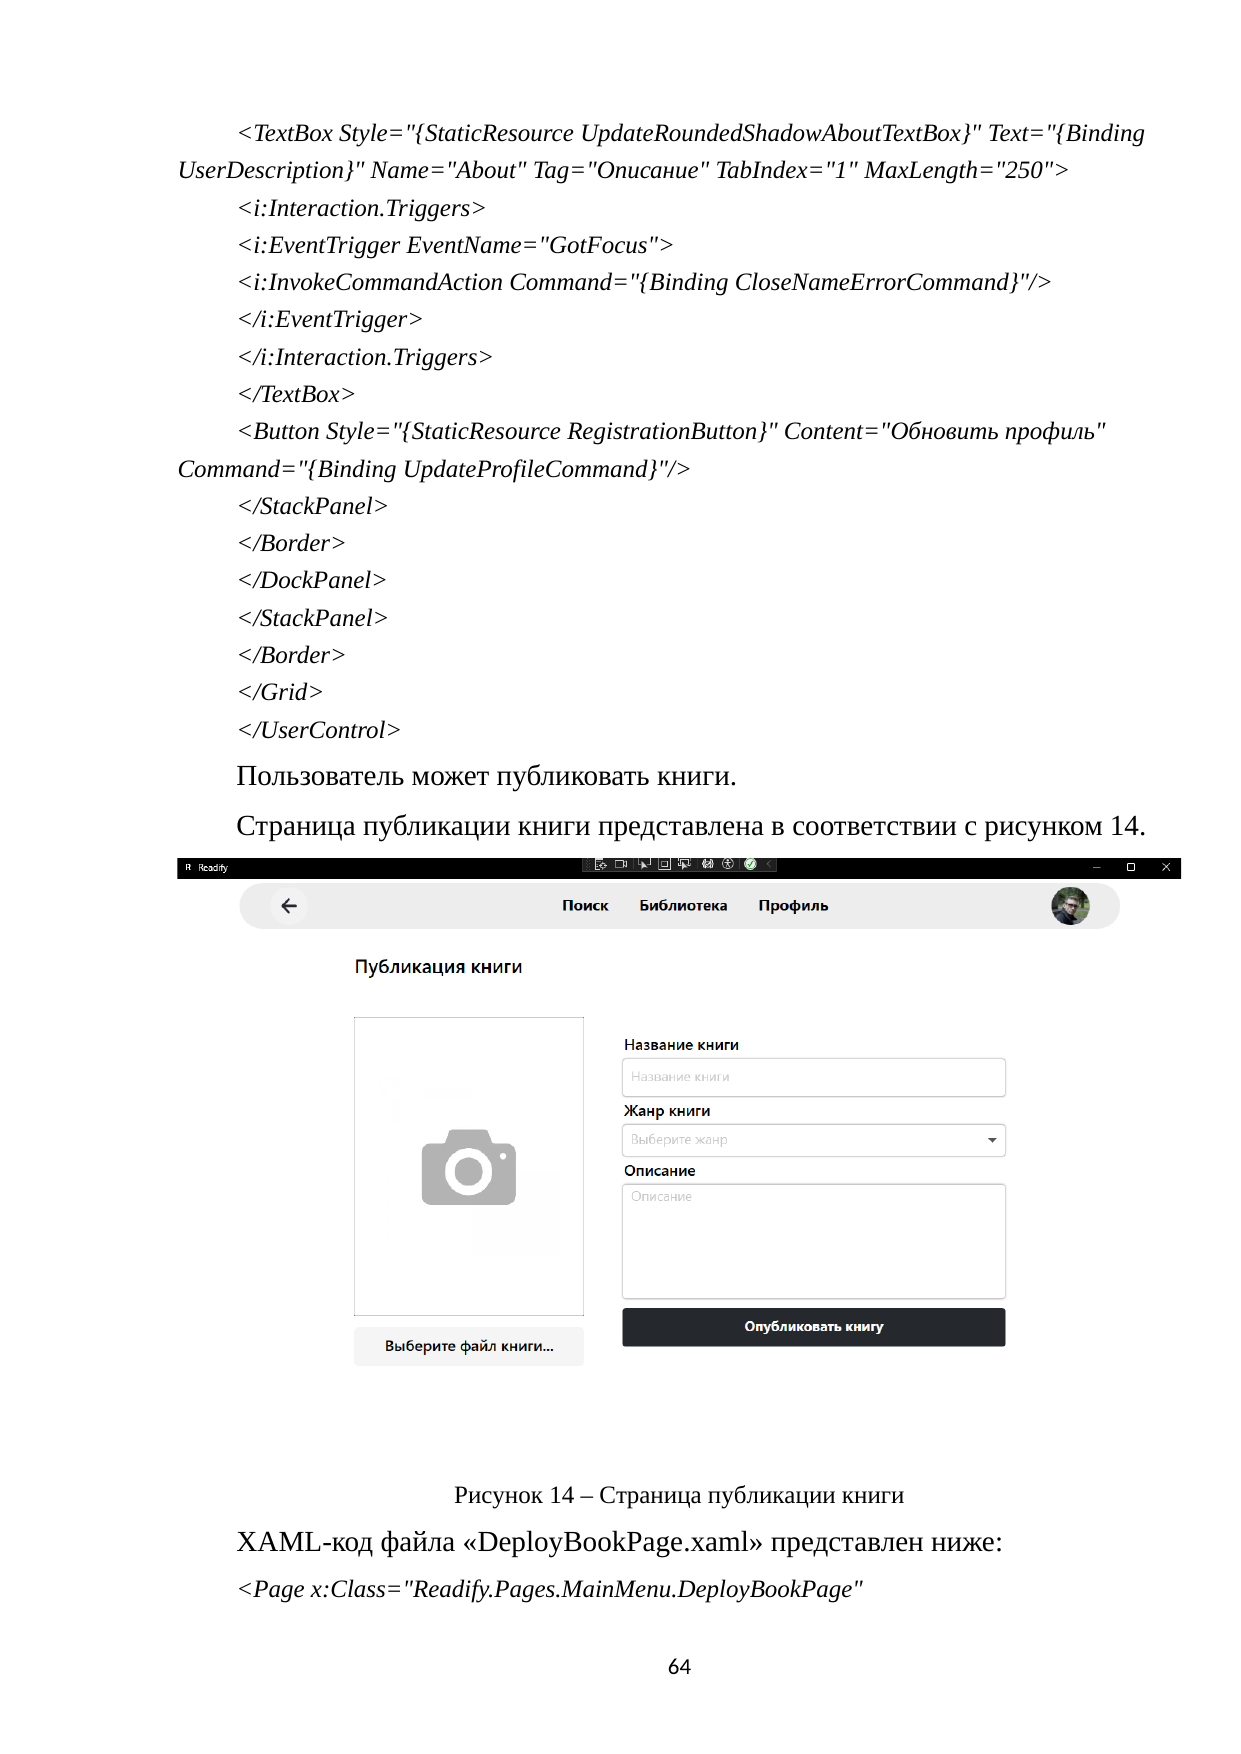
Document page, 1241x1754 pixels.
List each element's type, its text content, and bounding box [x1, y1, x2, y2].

text </i:EventTrigger> [177, 304, 1181, 333]
picture [177, 858, 1182, 1481]
text <i:EventTrigger EventName="GotFocus"> [177, 230, 1181, 259]
text </StackPanel> [177, 603, 1181, 632]
text </DockPanel> [177, 566, 1181, 594]
text </TextBox> [177, 379, 1181, 408]
text </Grid> [177, 677, 1181, 706]
text </StackPanel> [177, 491, 1181, 520]
text </Border> [177, 640, 1181, 669]
text <Button Style="{StaticResource RegistrationButton}" Content="Обновить профиль" Command="{Binding UpdateProfileCommand}"/> [177, 416, 1181, 482]
text <i:Interaction.Triggers> [177, 193, 1181, 221]
text Страница публикации книги представлена в соответствии с рисунком 14. [177, 808, 1181, 842]
text <i:InvokeCommandAction Command="{Binding CloseNameErrorCommand}"/> [177, 267, 1181, 296]
text </UserControl> [177, 715, 1181, 743]
text Пользователь может публиковать книги. [177, 758, 1181, 791]
text </Border> [177, 528, 1181, 557]
text <TextBox Style="{StaticResource UpdateRoundedShadowAboutTextBox}" Text="{Binding UserDescription}" Name="About" Tag="Описание" TabIndex="1" MaxLength="250"> [177, 118, 1181, 184]
text </i:Interaction.Triggers> [177, 342, 1181, 371]
text XAML-код файла «DeployBookPage.xaml» представлен ниже: [177, 1524, 1181, 1557]
text <Page x:Class="Readify.Pages.MainMenu.DeployBookPage" [177, 1574, 1181, 1603]
